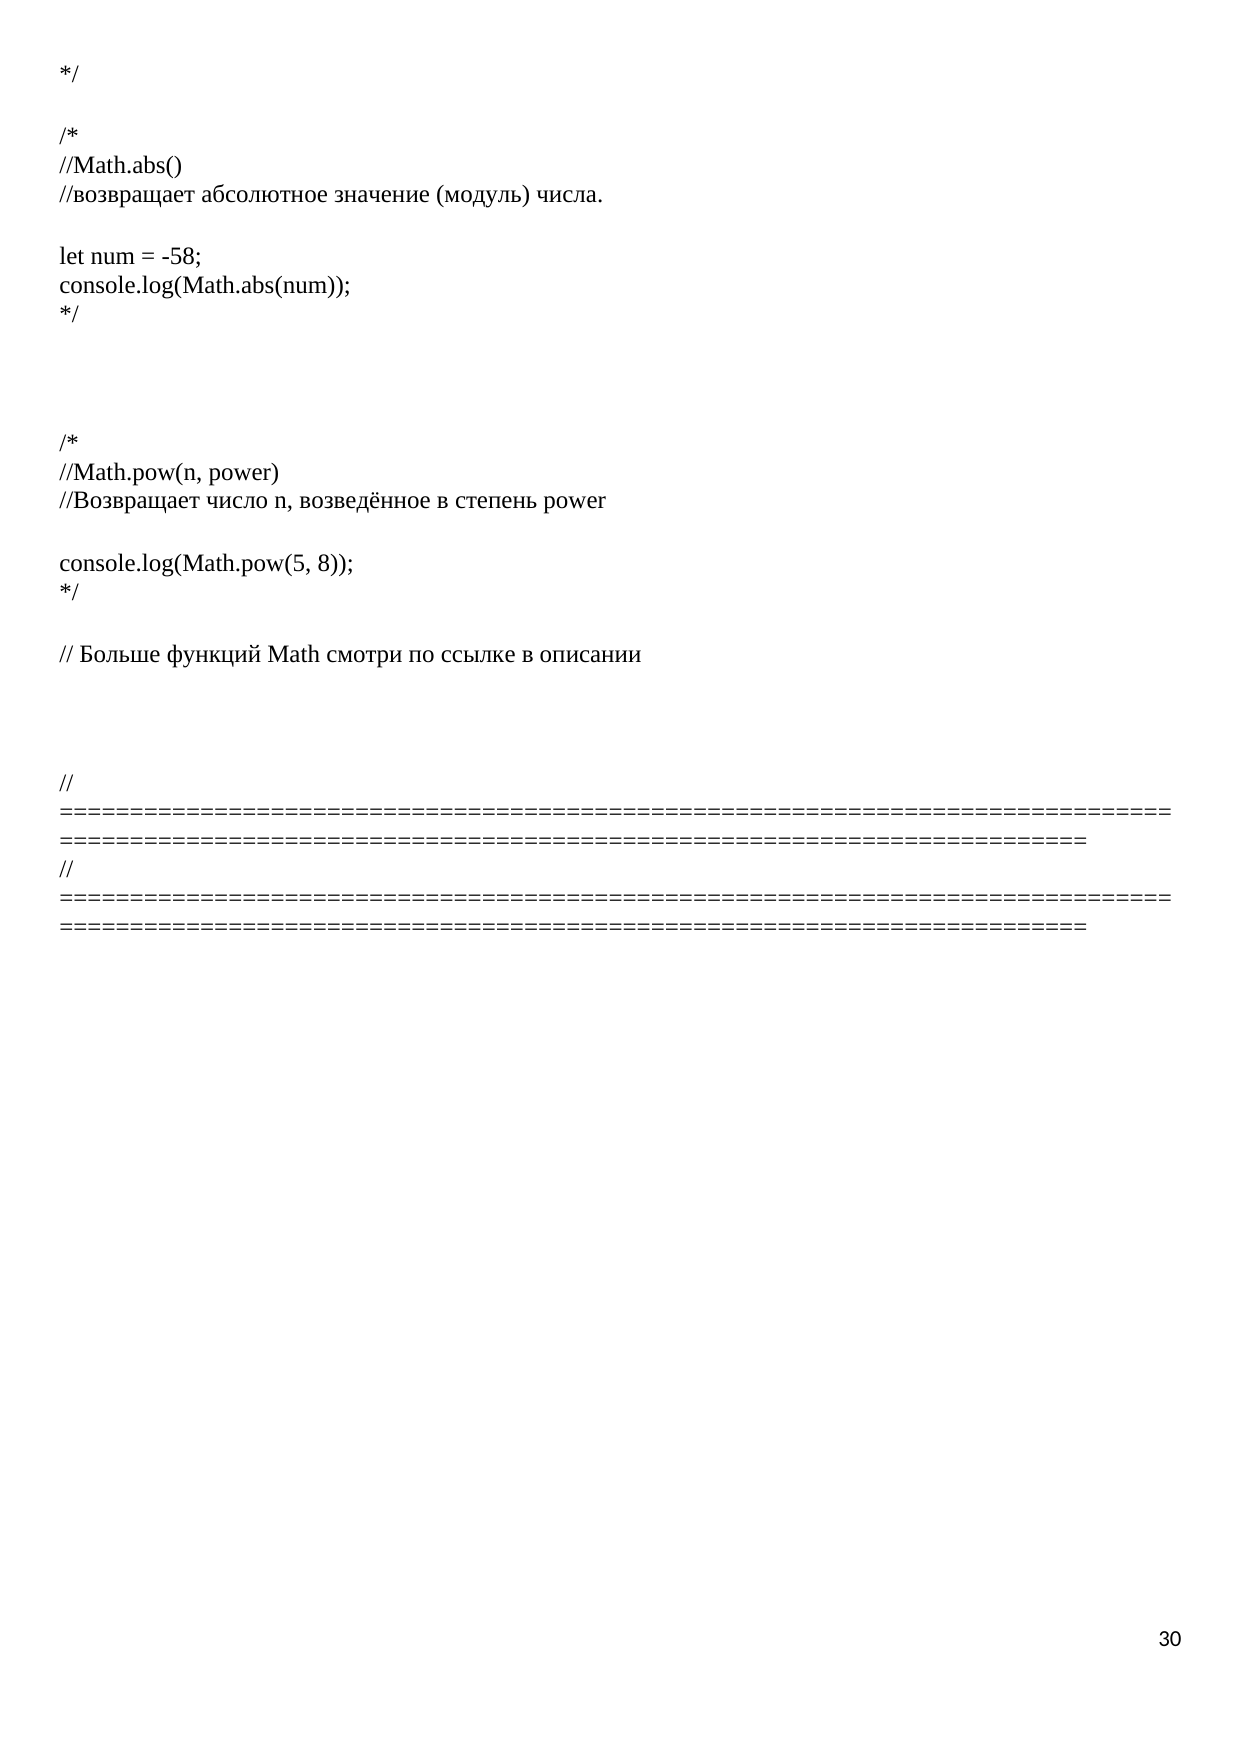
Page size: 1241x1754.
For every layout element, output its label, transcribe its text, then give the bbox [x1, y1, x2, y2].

text */ [59, 59, 1181, 88]
text //возвращает абсолютное значение (модуль) числа. [59, 179, 1181, 208]
text /* [59, 428, 1181, 457]
text //======================================================================================================================================================== [59, 854, 1181, 941]
text //Math.abs() [59, 150, 1181, 179]
text */ [59, 299, 1181, 327]
text console.log(Math.pow(5, 8)); [59, 548, 1181, 577]
text /* [59, 121, 1181, 150]
text //Возвращает число n, возведённое в степень power [59, 486, 1181, 514]
text let num = -58; [59, 241, 1181, 270]
text // Больше функций Math смотри по ссылке в описании [59, 639, 1181, 668]
text */ [59, 577, 1181, 605]
text console.log(Math.abs(num)); [59, 270, 1181, 299]
text //======================================================================================================================================================== [59, 768, 1181, 854]
text //Math.pow(n, power) [59, 457, 1181, 486]
